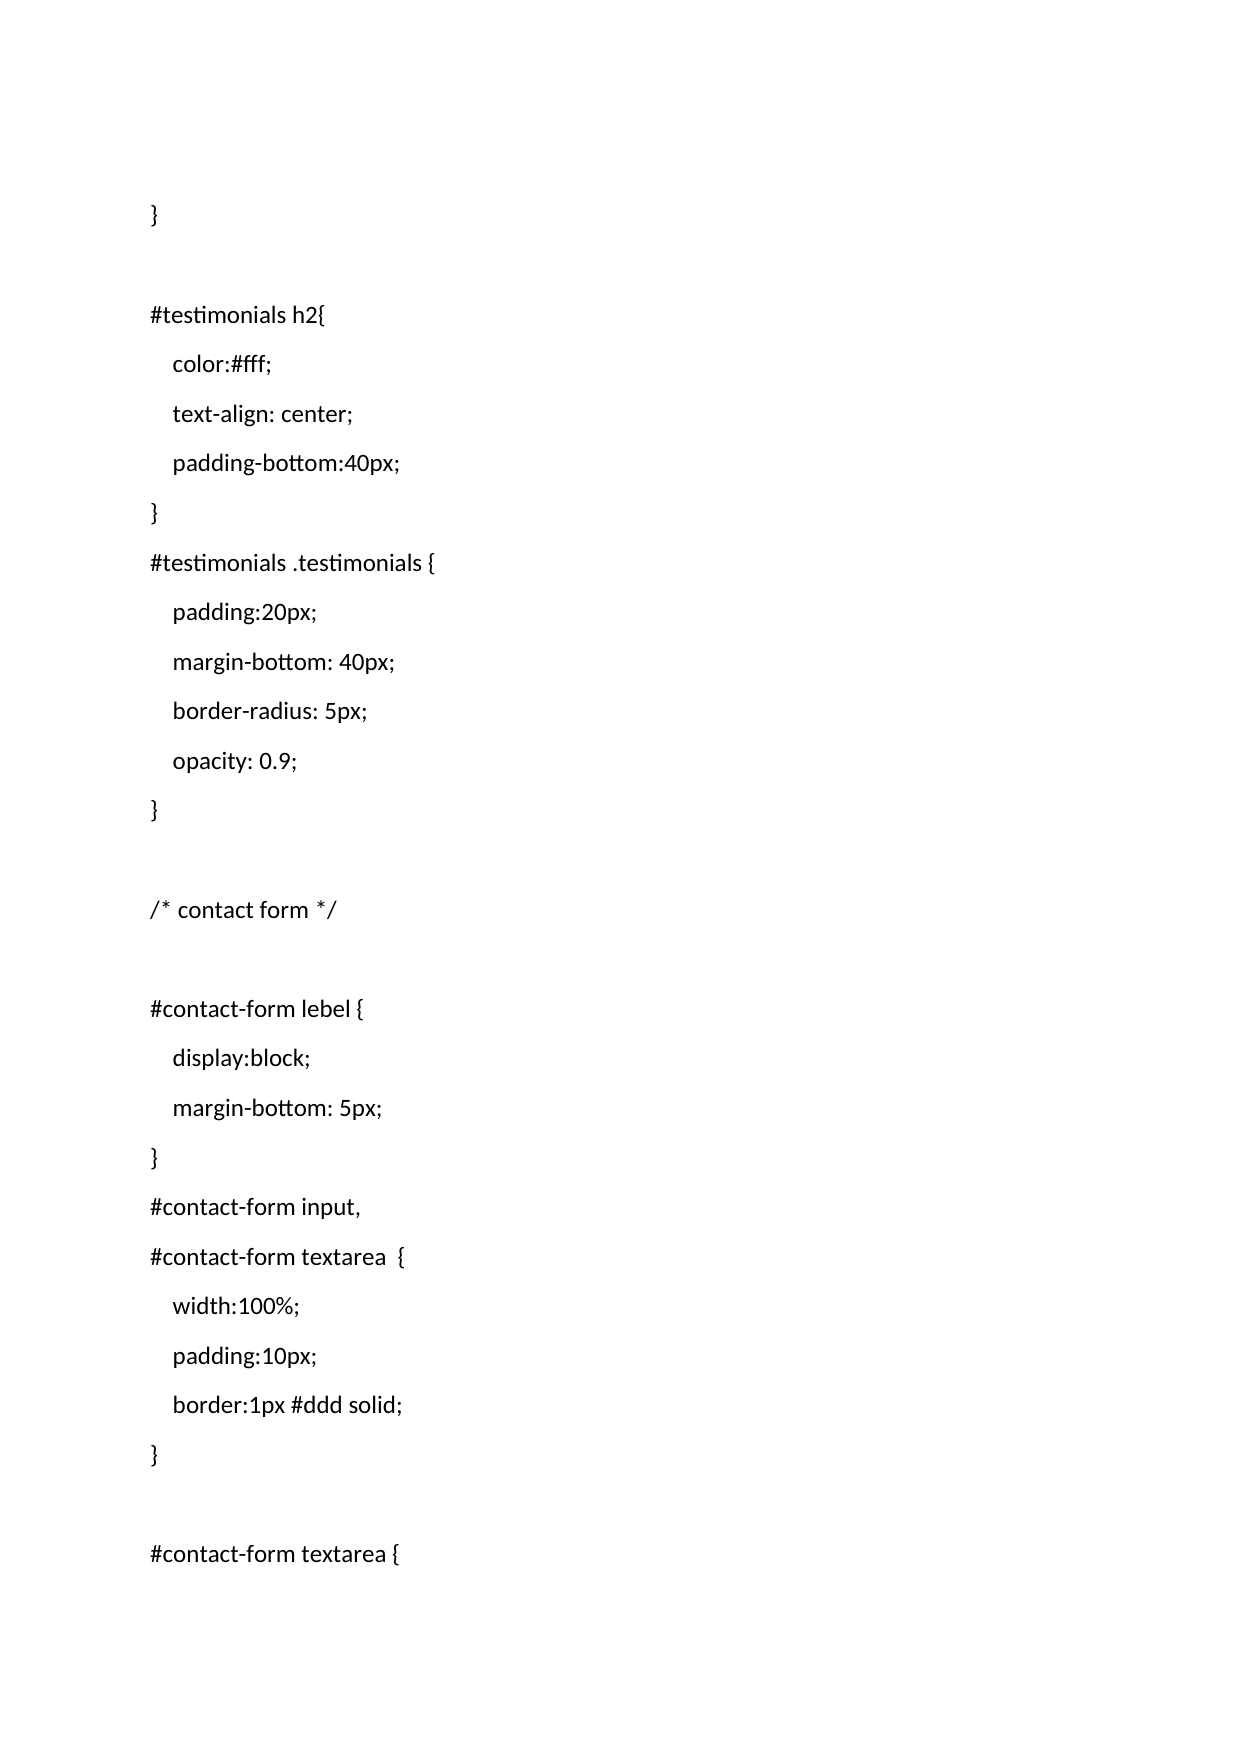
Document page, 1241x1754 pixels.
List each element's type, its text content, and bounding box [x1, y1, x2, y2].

text border-radius: 5px; [150, 695, 1090, 726]
text } [150, 497, 1090, 528]
text margin-bottom: 5px; [150, 1092, 1090, 1123]
text padding:10px; [150, 1340, 1090, 1371]
text padding:20px; [150, 596, 1090, 627]
text color:#fff; [150, 348, 1090, 379]
text #contact-form input, [150, 1191, 1090, 1222]
text width:100%; [150, 1290, 1090, 1321]
text text-align: center; [150, 398, 1090, 428]
text #contact-form lebel { [150, 993, 1090, 1023]
text #testimonials h2{ [150, 299, 1090, 329]
text } [150, 199, 1090, 230]
text } [150, 1142, 1090, 1172]
text display:block; [150, 1042, 1090, 1073]
text opacity: 0.9; [150, 745, 1090, 776]
text } [150, 1439, 1090, 1470]
text padding-bottom:40px; [150, 447, 1090, 478]
text #contact-form textarea { [150, 1538, 1090, 1569]
text } [150, 794, 1090, 825]
text margin-bottom: 40px; [150, 646, 1090, 676]
text border:1px #ddd solid; [150, 1389, 1090, 1420]
text #testimonials .testimonials { [150, 547, 1090, 577]
text /* contact form */ [150, 894, 1090, 924]
text #contact-form textarea { [150, 1241, 1090, 1271]
